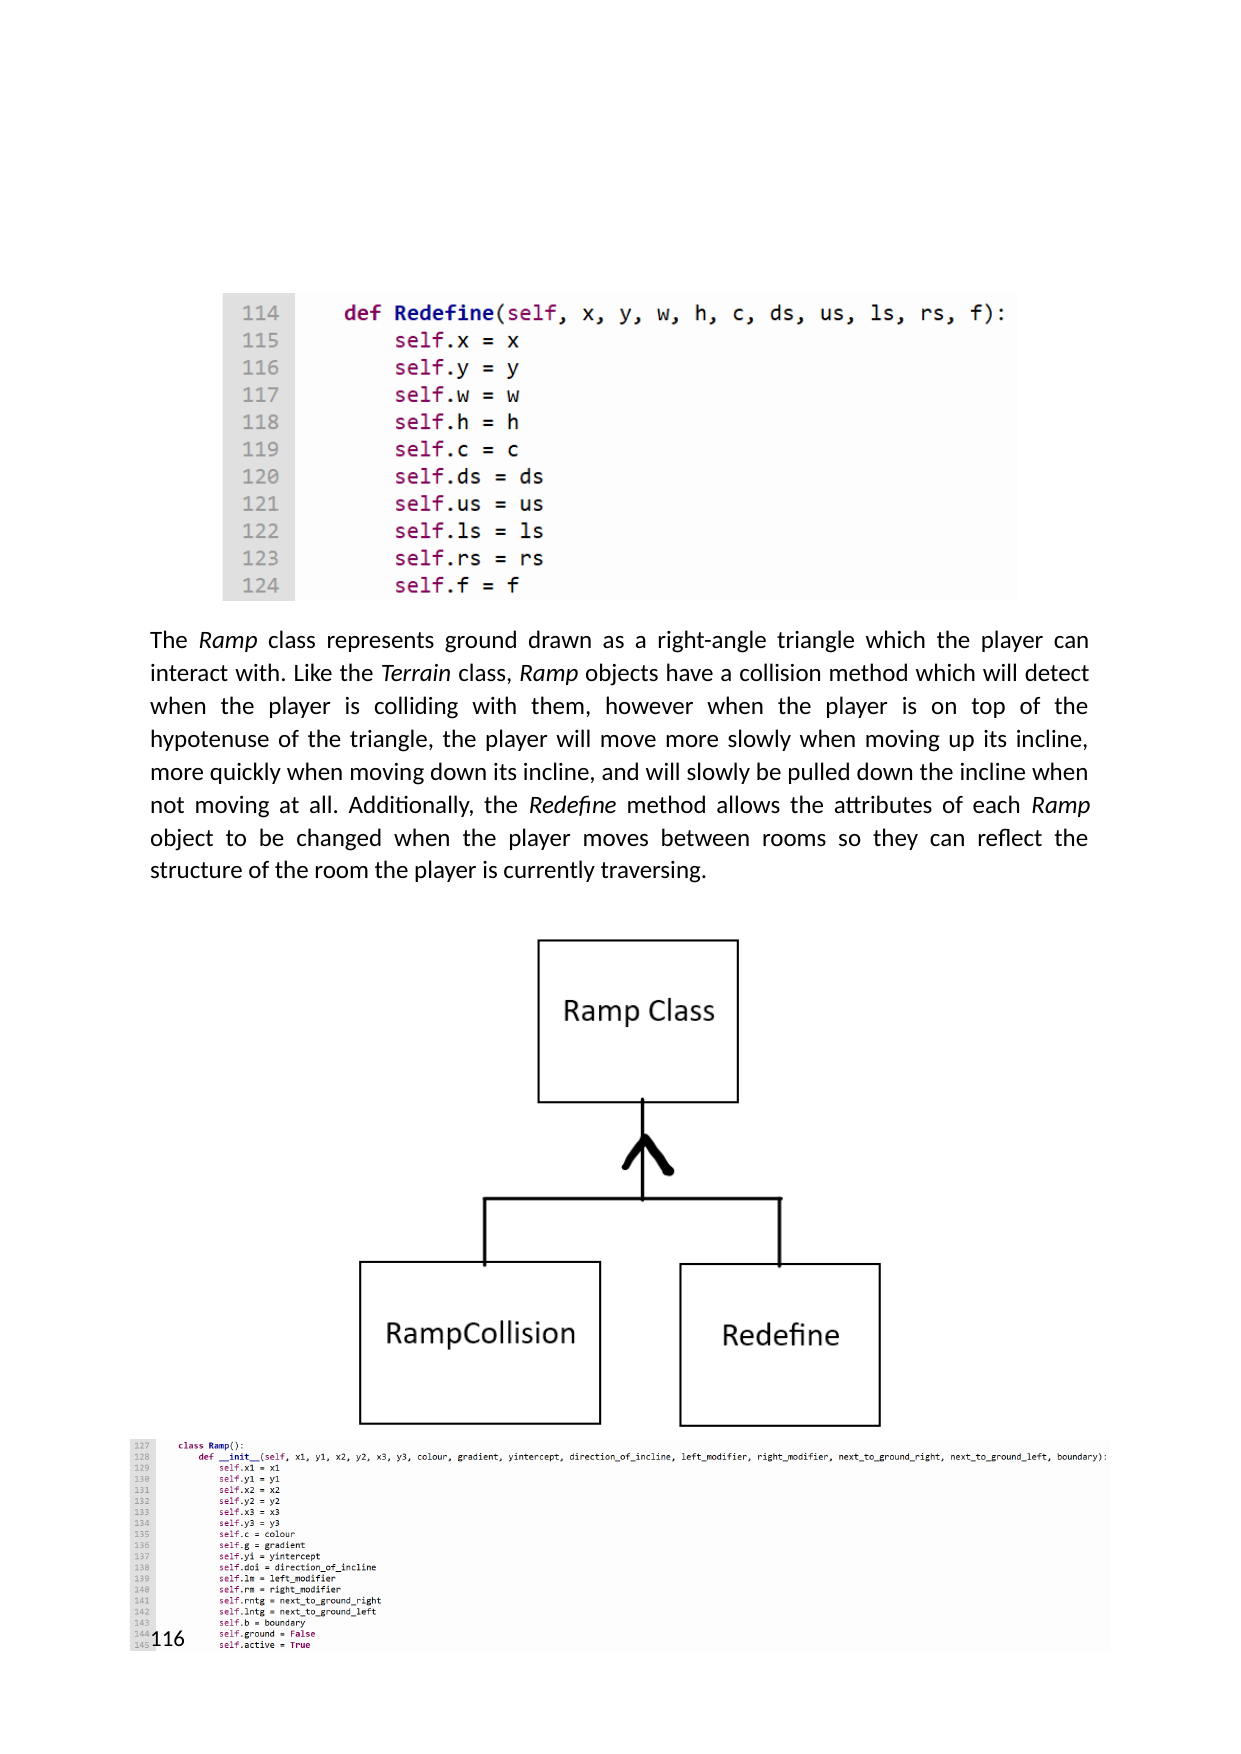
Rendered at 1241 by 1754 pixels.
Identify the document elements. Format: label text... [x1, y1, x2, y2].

text The Ramp class represents ground drawn as a right-angle triangle which the player can interact with. Like the Terrain class, Ramp objects have a collision method which will detect when the player is colliding with them, however when the player is on top of the hypotenuse of the triangle, the player will move more slowly when moving up its incline, more quickly when moving down its incline, and will slowly be pulled down the incline when not moving at all. Additionally, the Redefine method allows the attributes of each Ramp object to be changed when the player moves between rooms so they can reflect the structure of the room the player is currently traversing. [150, 624, 1090, 885]
picture [222, 293, 1018, 601]
picture [129, 905, 1111, 1651]
